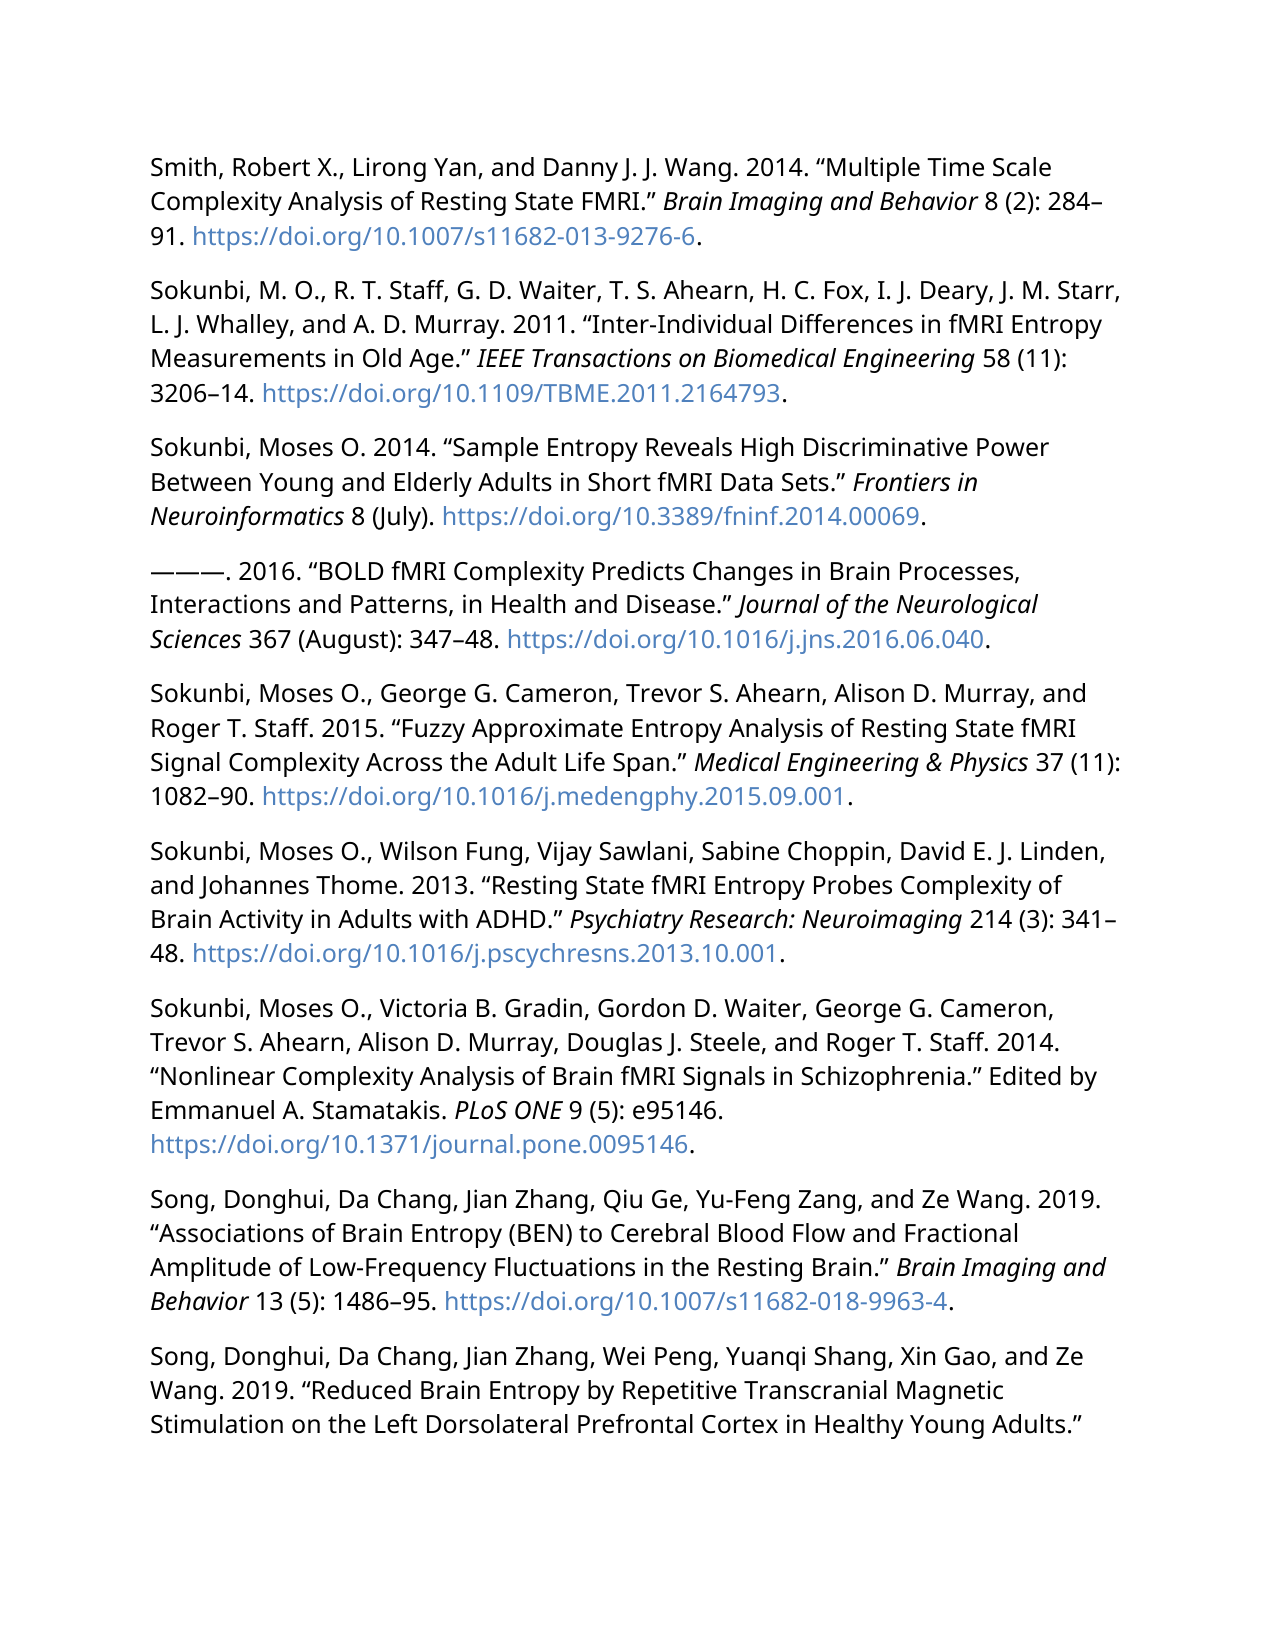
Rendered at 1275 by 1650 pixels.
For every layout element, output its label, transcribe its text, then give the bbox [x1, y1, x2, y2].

text ———. 2016. “BOLD fMRI Complexity Predicts Changes in Brain Processes, Interactions and Patterns, in Health and Disease.” Journal of the Neurological Sciences 367 (August): 347–48. https://doi.org/10.1016/j.jns.2016.06.040. [150, 553, 1125, 655]
text Sokunbi, M. O., R. T. Staff, G. D. Waiter, T. S. Ahearn, H. C. Fox, I. J. Deary, J. M. Starr, L. J. Whalley, and A. D. Murray. 2011. “Inter-Individual Differences in fMRI Entropy Measurements in Old Age.” IEEE Transactions on Biomedical Engineering 58 (11): 3206–14. https://doi.org/10.1109/TBME.2011.2164793. [150, 273, 1125, 409]
text Sokunbi, Moses O., George G. Cameron, Trevor S. Ahearn, Alison D. Murray, and Roger T. Staff. 2015. “Fuzzy Approximate Entropy Analysis of Resting State fMRI Signal Complexity Across the Adult Life Span.” Medical Engineering & Physics 37 (11): 1082–90. https://doi.org/10.1016/j.medengphy.2015.09.001. [150, 676, 1125, 812]
text Sokunbi, Moses O., Wilson Fung, Vijay Sawlani, Sabine Choppin, David E. J. Linden, and Johannes Thome. 2013. “Resting State fMRI Entropy Probes Complexity of Brain Activity in Adults with ADHD.” Psychiatry Research: Neuroimaging 214 (3): 341–48. https://doi.org/10.1016/j.pscychresns.2013.10.001. [150, 833, 1125, 969]
text Song, Donghui, Da Chang, Jian Zhang, Qiu Ge, Yu-Feng Zang, and Ze Wang. 2019. “Associations of Brain Entropy (BEN) to Cerebral Blood Flow and Fractional Amplitude of Low-Frequency Fluctuations in the Resting Brain.” Brain Imaging and Behavior 13 (5): 1486–95. https://doi.org/10.1007/s11682-018-9963-4. [150, 1181, 1125, 1318]
text Sokunbi, Moses O. 2014. “Sample Entropy Reveals High Discriminative Power Between Young and Elderly Adults in Short fMRI Data Sets.” Frontiers in Neuroinformatics 8 (July). https://doi.org/10.3389/fninf.2014.00069. [150, 430, 1125, 532]
text Smith, Robert X., Lirong Yan, and Danny J. J. Wang. 2014. “Multiple Time Scale Complexity Analysis of Resting State FMRI.” Brain Imaging and Behavior 8 (2): 284–91. https://doi.org/10.1007/s11682-013-9276-6. [150, 150, 1125, 252]
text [150, 1338, 1125, 1441]
text Sokunbi, Moses O., Victoria B. Gradin, Gordon D. Waiter, George G. Cameron, Trevor S. Ahearn, Alison D. Murray, Douglas J. Steele, and Roger T. Staff. 2014. “Nonlinear Complexity Analysis of Brain fMRI Signals in Schizophrenia.” Edited by Emmanuel A. Stamatakis. PLoS ONE 9 (5): e95146. https://doi.org/10.1371/journal.pone.0095146. [150, 990, 1125, 1161]
